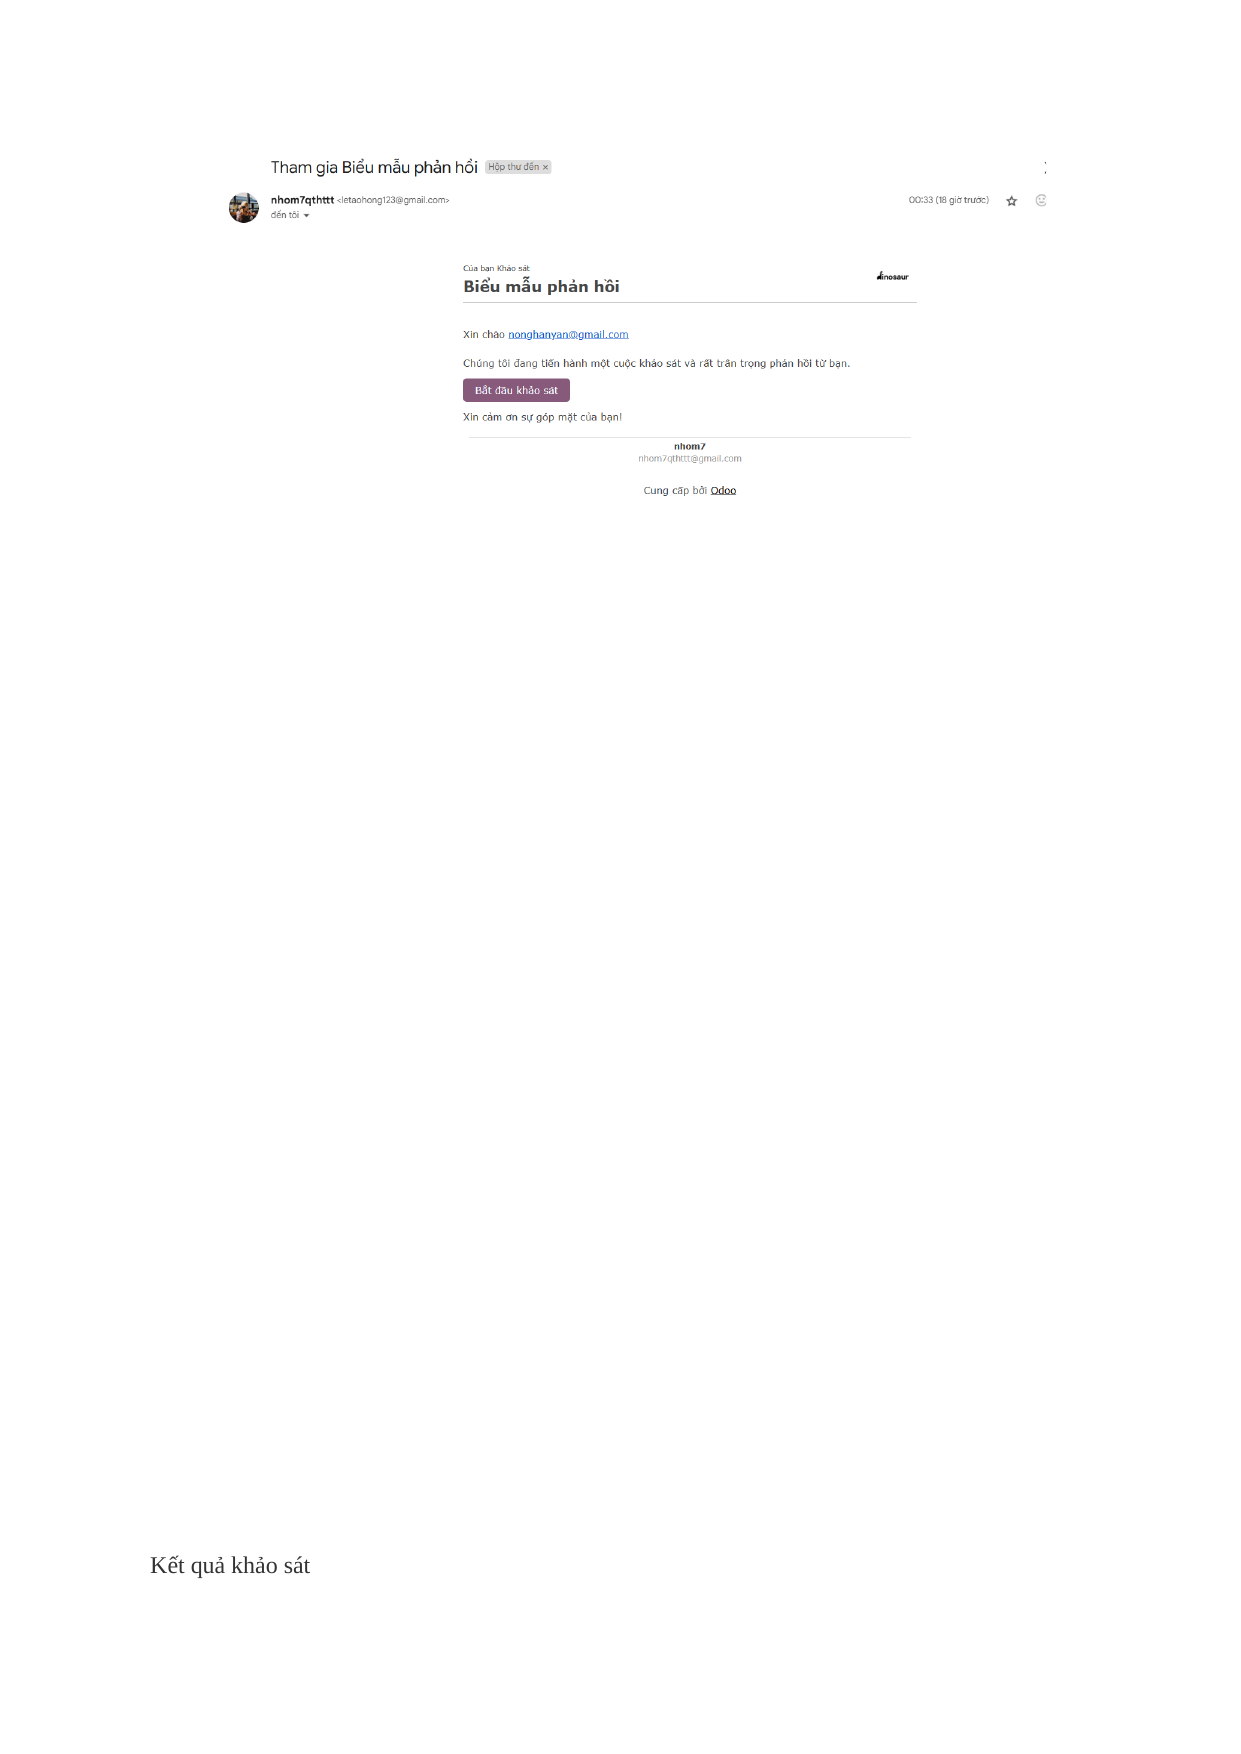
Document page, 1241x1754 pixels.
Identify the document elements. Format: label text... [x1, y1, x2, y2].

text Kết quả khảo sát [150, 1551, 1090, 1579]
picture [225, 150, 1047, 504]
